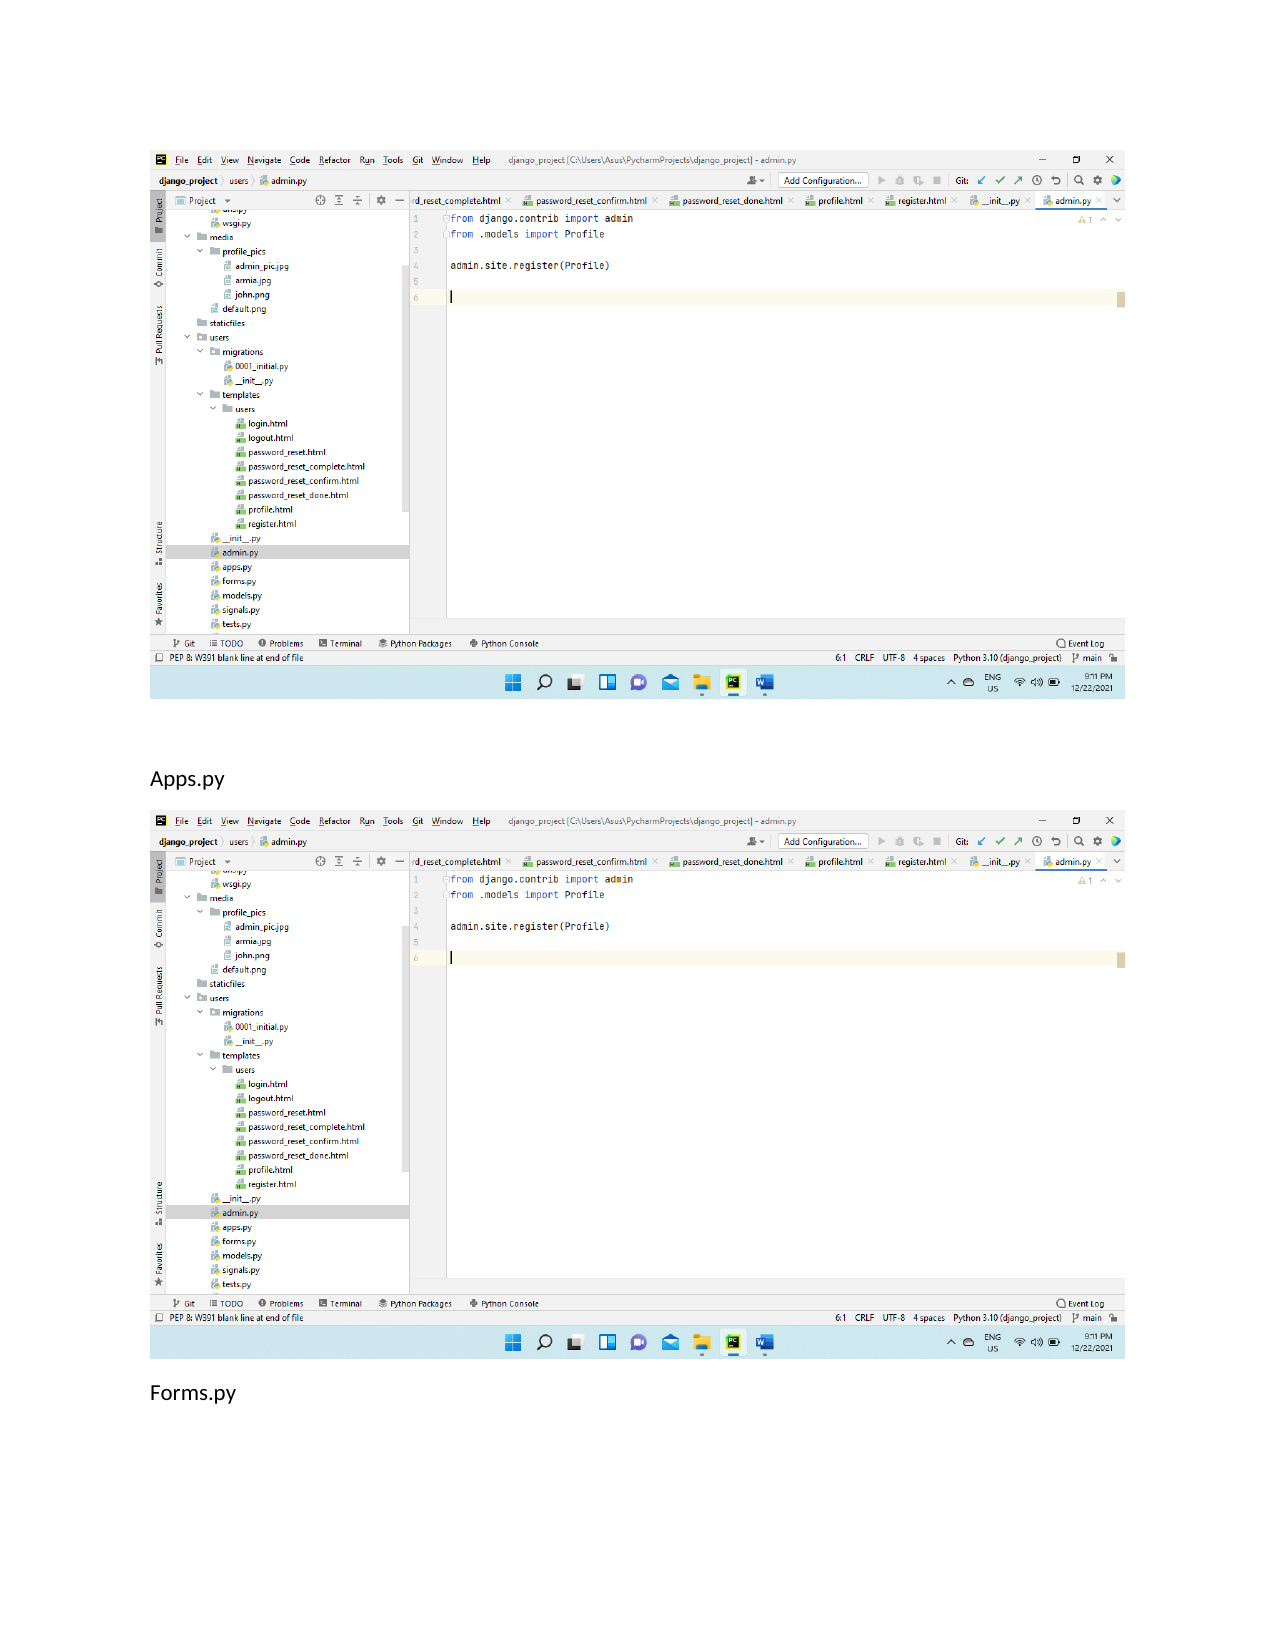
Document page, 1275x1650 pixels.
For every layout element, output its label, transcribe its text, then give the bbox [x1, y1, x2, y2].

text Apps.py [150, 764, 1125, 792]
text Forms.py [150, 1378, 1125, 1406]
picture [150, 150, 1125, 699]
picture [150, 810, 1125, 1359]
